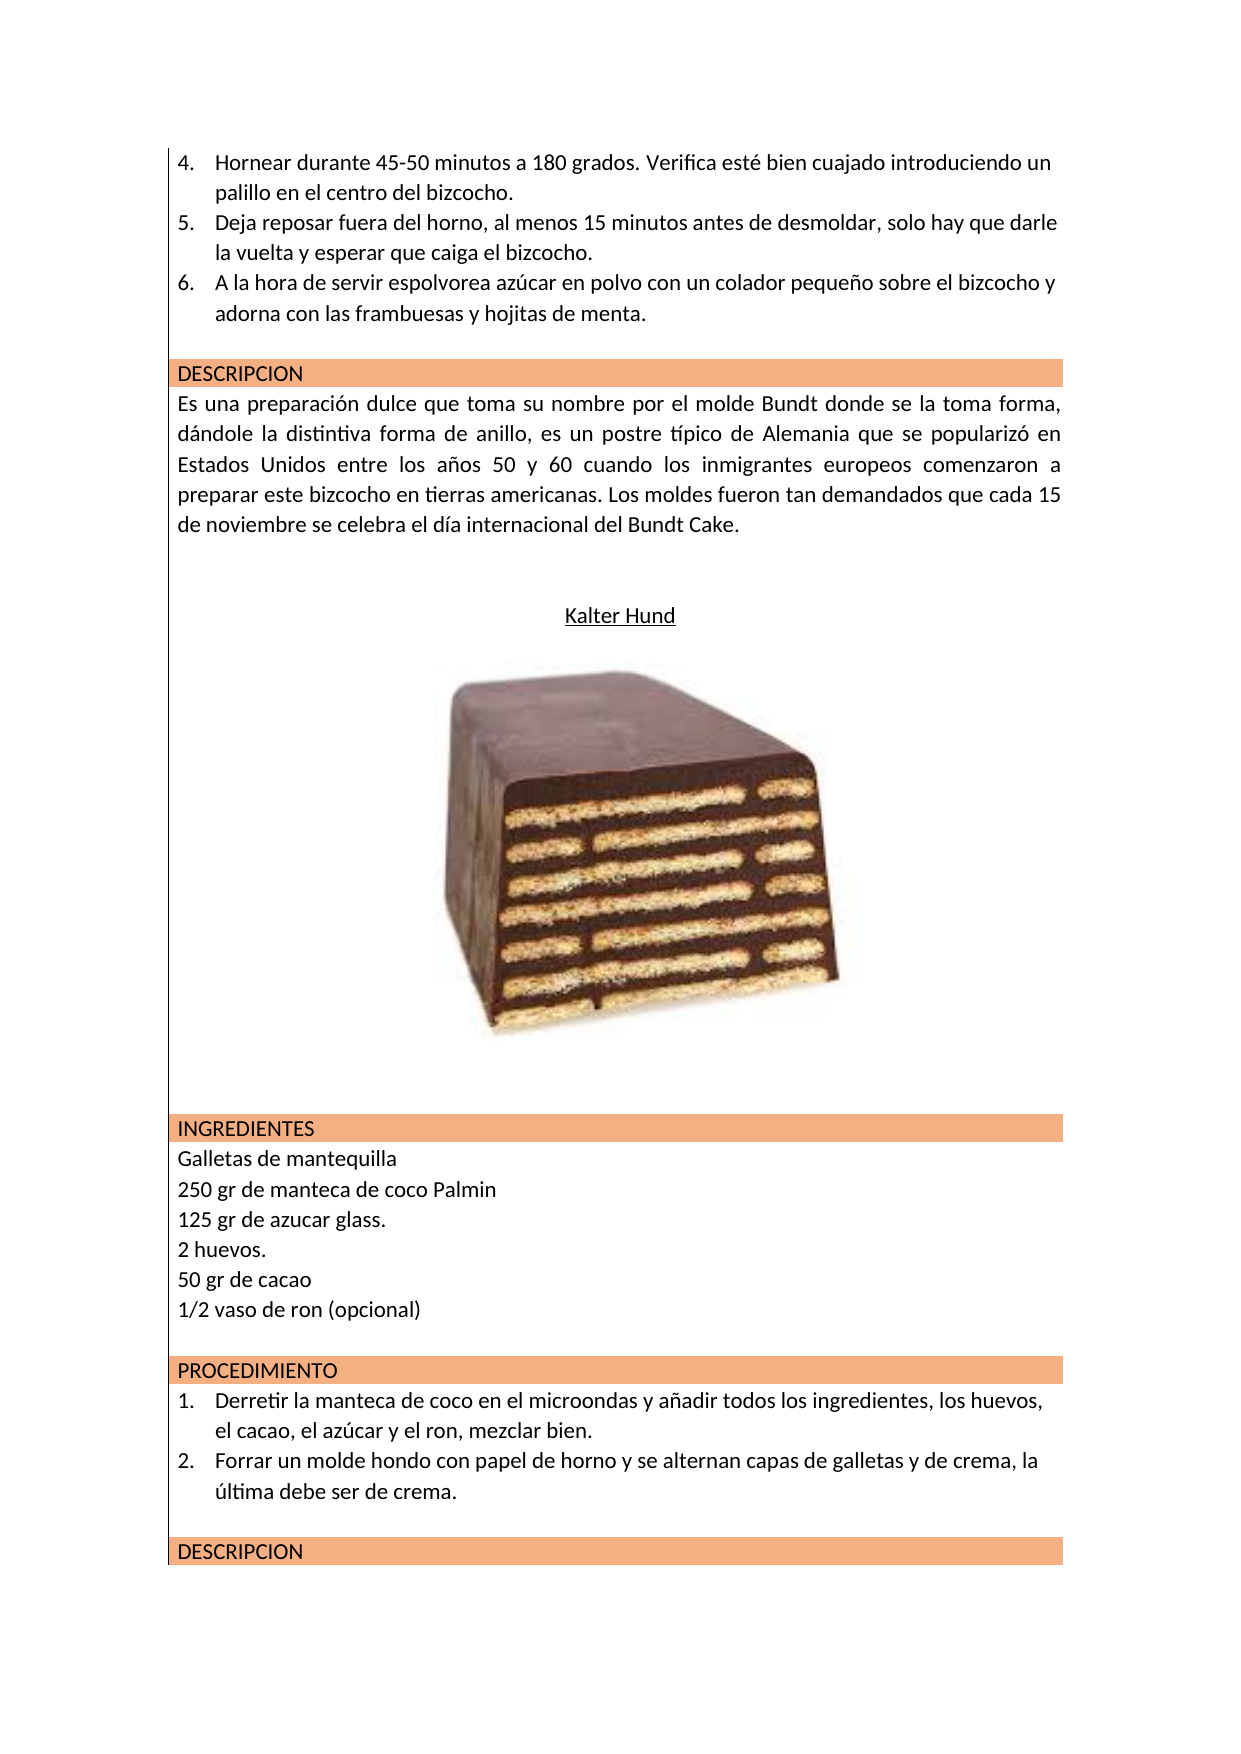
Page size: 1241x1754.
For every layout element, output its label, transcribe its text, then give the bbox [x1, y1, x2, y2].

text 50 gr de cacao [169, 1265, 1063, 1293]
text DESCRIPCION [169, 359, 1063, 387]
list Deja reposar fuera del horno, al menos 15 minutos antes de desmoldar, solo hay que darle la vuelta y esperar que caiga el bizcocho. [169, 208, 1063, 266]
text Galletas de mantequilla [169, 1144, 1063, 1172]
text Kalter Hund [169, 601, 1063, 629]
list Derretir la manteca de coco en el microondas y añadir todos los ingredientes, los huevos, el cacao, el azúcar y el ron, mezclar bien. [169, 1386, 1063, 1444]
text 2 huevos. [169, 1235, 1063, 1263]
text 250 gr de manteca de coco Palmin [169, 1175, 1063, 1203]
text 1/2 vaso de ron (opcional) [169, 1296, 1063, 1323]
text 125 gr de azucar glass. [169, 1205, 1063, 1233]
list A la hora de servir espolvorea azúcar en polvo con un colador pequeño sobre el bizcocho y adorna con las frambuesas y hojitas de menta. [169, 268, 1063, 327]
list Forrar un molde hondo con papel de horno y se alternan capas de galletas y de crema, la última debe ser de crema. [169, 1447, 1063, 1505]
picture [365, 663, 875, 1041]
text PROCEDIMIENTO [169, 1356, 1063, 1384]
text INGREDIENTES [169, 1114, 1063, 1142]
list Hornear durante 45-50 minutos a 180 grados. Verifica esté bien cuajado introduciendo un palillo en el centro del bizcocho. [177, 148, 1063, 206]
text Es una preparación dulce que toma su nombre por el molde Bundt donde se la toma forma, dándole la distintiva forma de anillo, es un postre típico de Alemania que se popularizó en Estados Unidos entre los años 50 y 60 cuando los inmigrantes europeos comenzaron a preparar este bizcocho en tierras americanas. Los moldes fueron tan demandados que cada 15 de noviembre se celebra el día internacional del Bundt Cake. [169, 389, 1063, 538]
text DESCRIPCION [169, 1537, 1063, 1565]
